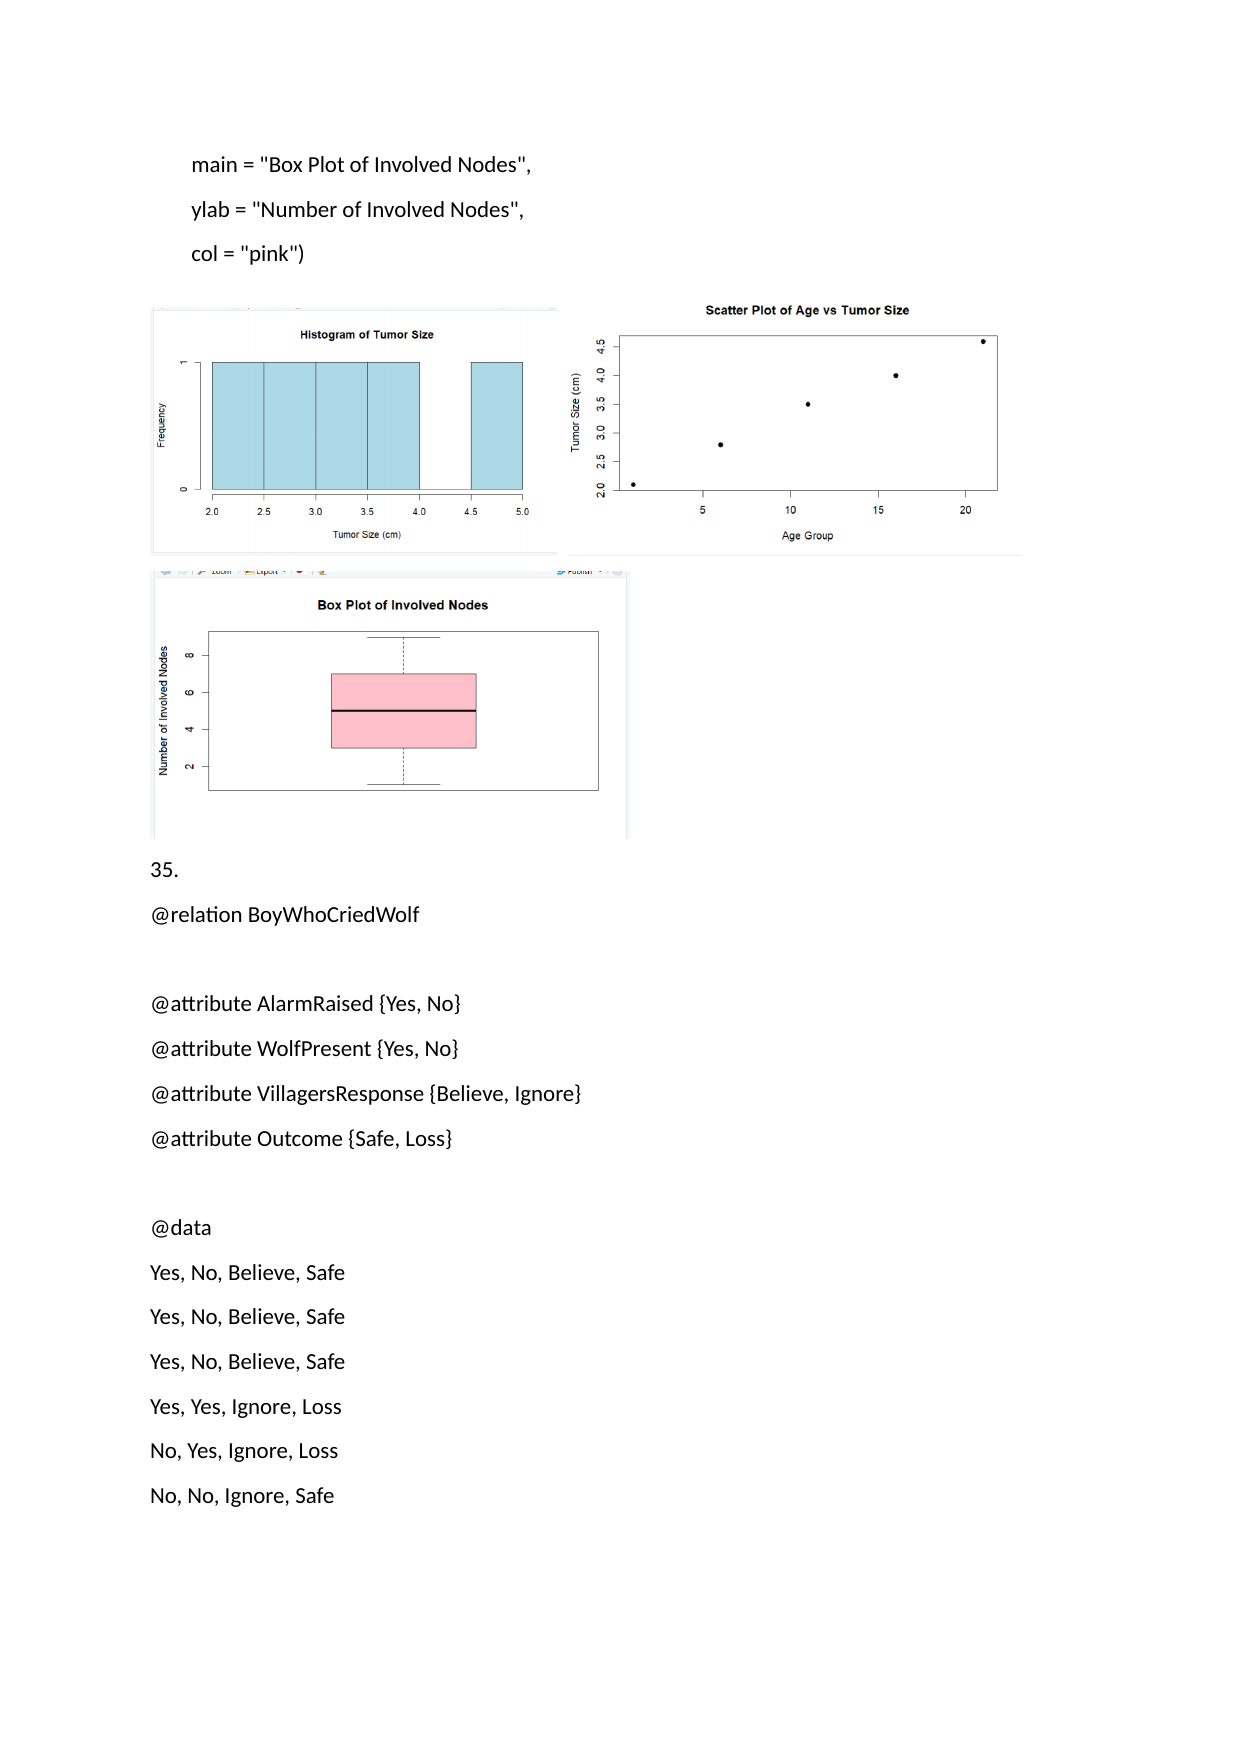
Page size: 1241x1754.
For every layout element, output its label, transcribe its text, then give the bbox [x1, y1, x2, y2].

picture [567, 284, 1022, 556]
text Yes, No, Believe, Safe [150, 1302, 1090, 1330]
text ylab = "Number of Involved Nodes", [150, 195, 1090, 223]
text Yes, Yes, Ignore, Loss [150, 1392, 1090, 1420]
picture [150, 308, 558, 556]
text @data [150, 1213, 1090, 1241]
text No, Yes, Ignore, Loss [150, 1436, 1090, 1464]
text Yes, No, Believe, Safe [150, 1347, 1090, 1375]
text @relation BoyWhoCriedWolf [150, 900, 1090, 928]
text @attribute AlarmRaised {Yes, No} [150, 989, 1090, 1018]
picture [150, 571, 631, 839]
text 35. [150, 856, 1090, 883]
text @attribute WolfPresent {Yes, No} [150, 1034, 1090, 1062]
text No, No, Ignore, Safe [150, 1481, 1090, 1509]
text @attribute VillagersResponse {Believe, Ignore} [150, 1079, 1090, 1107]
text main = "Box Plot of Involved Nodes", [150, 150, 1090, 178]
text col = "pink") [150, 239, 1090, 267]
text @attribute Outcome {Safe, Loss} [150, 1124, 1090, 1152]
text Yes, No, Believe, Safe [150, 1258, 1090, 1286]
